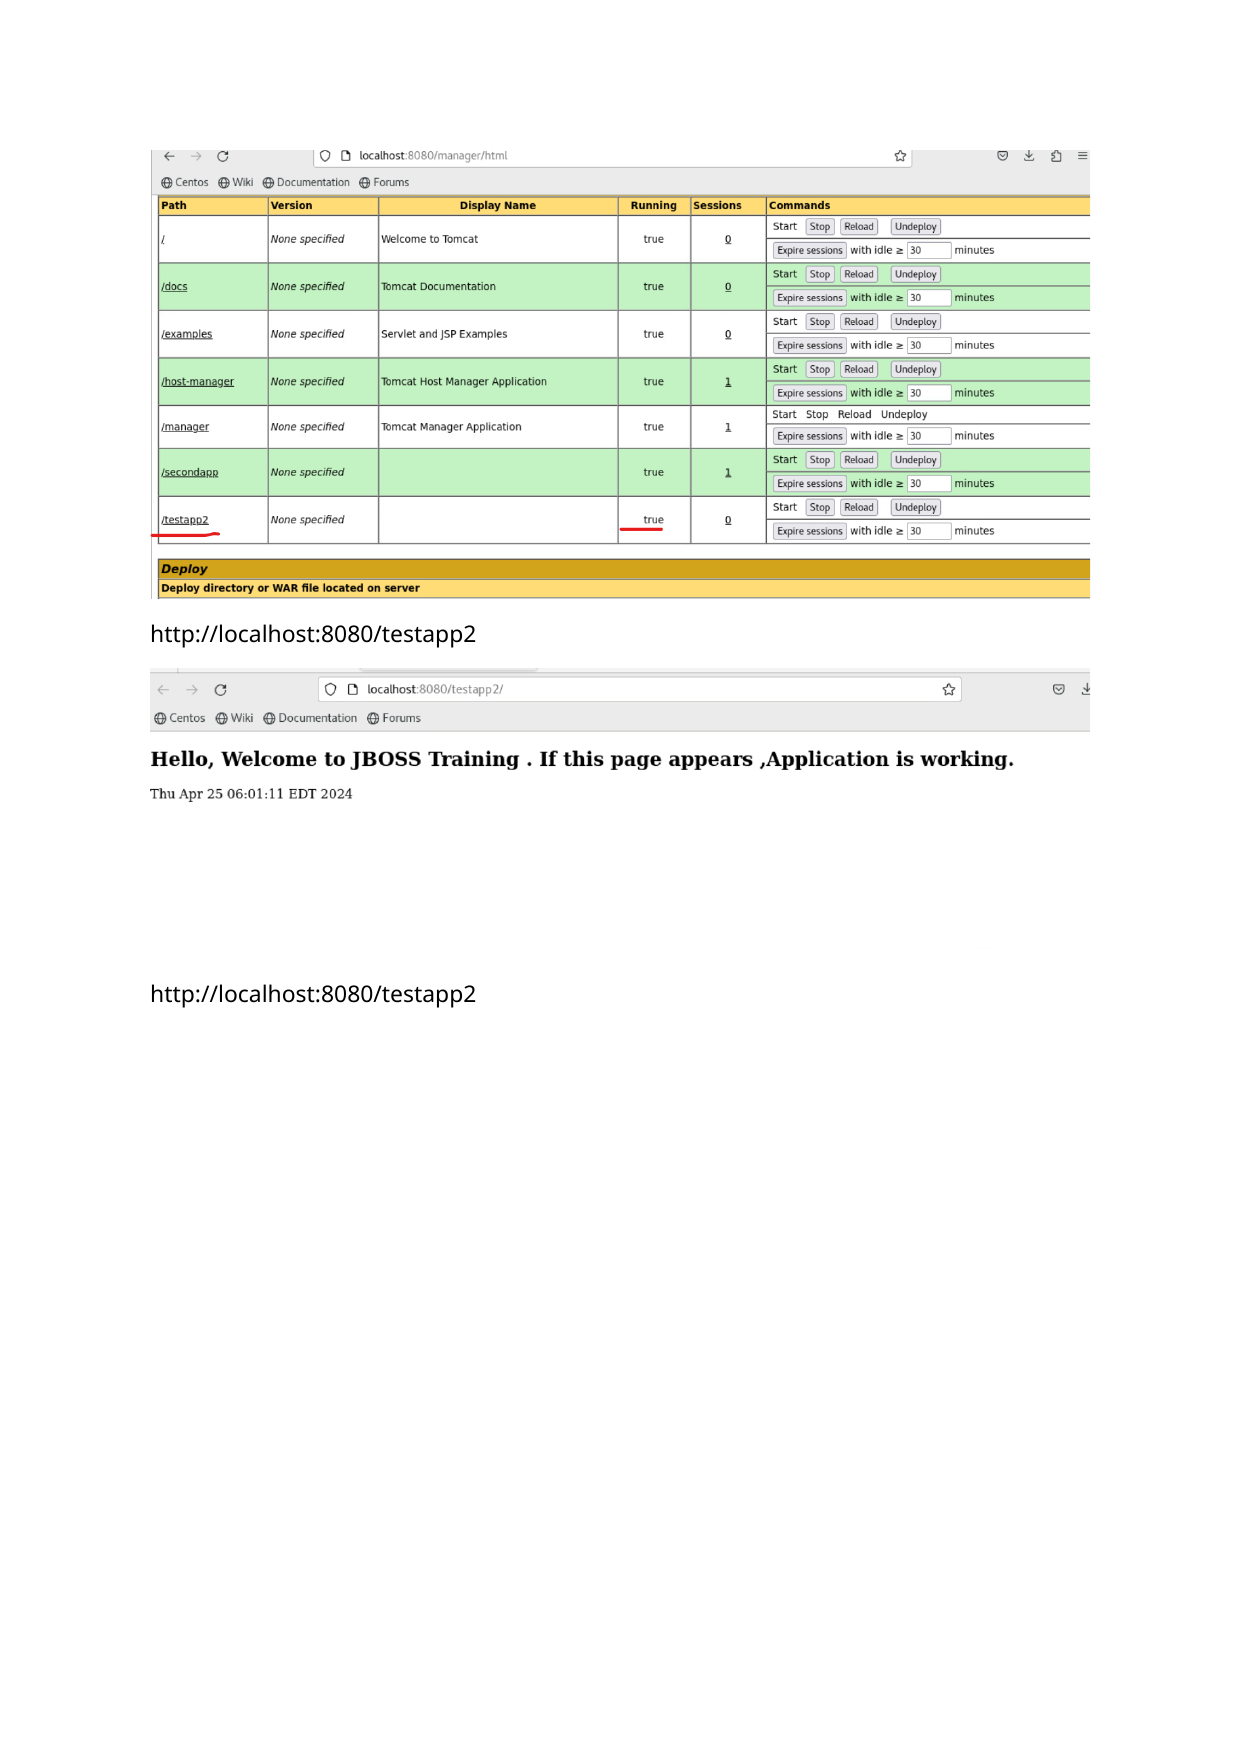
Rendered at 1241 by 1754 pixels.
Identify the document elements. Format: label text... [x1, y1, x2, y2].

picture [150, 150, 1091, 599]
text http://localhost:8080/testapp2 [150, 618, 1090, 649]
text http://localhost:8080/testapp2 [150, 978, 1090, 1009]
picture [150, 668, 1091, 959]
